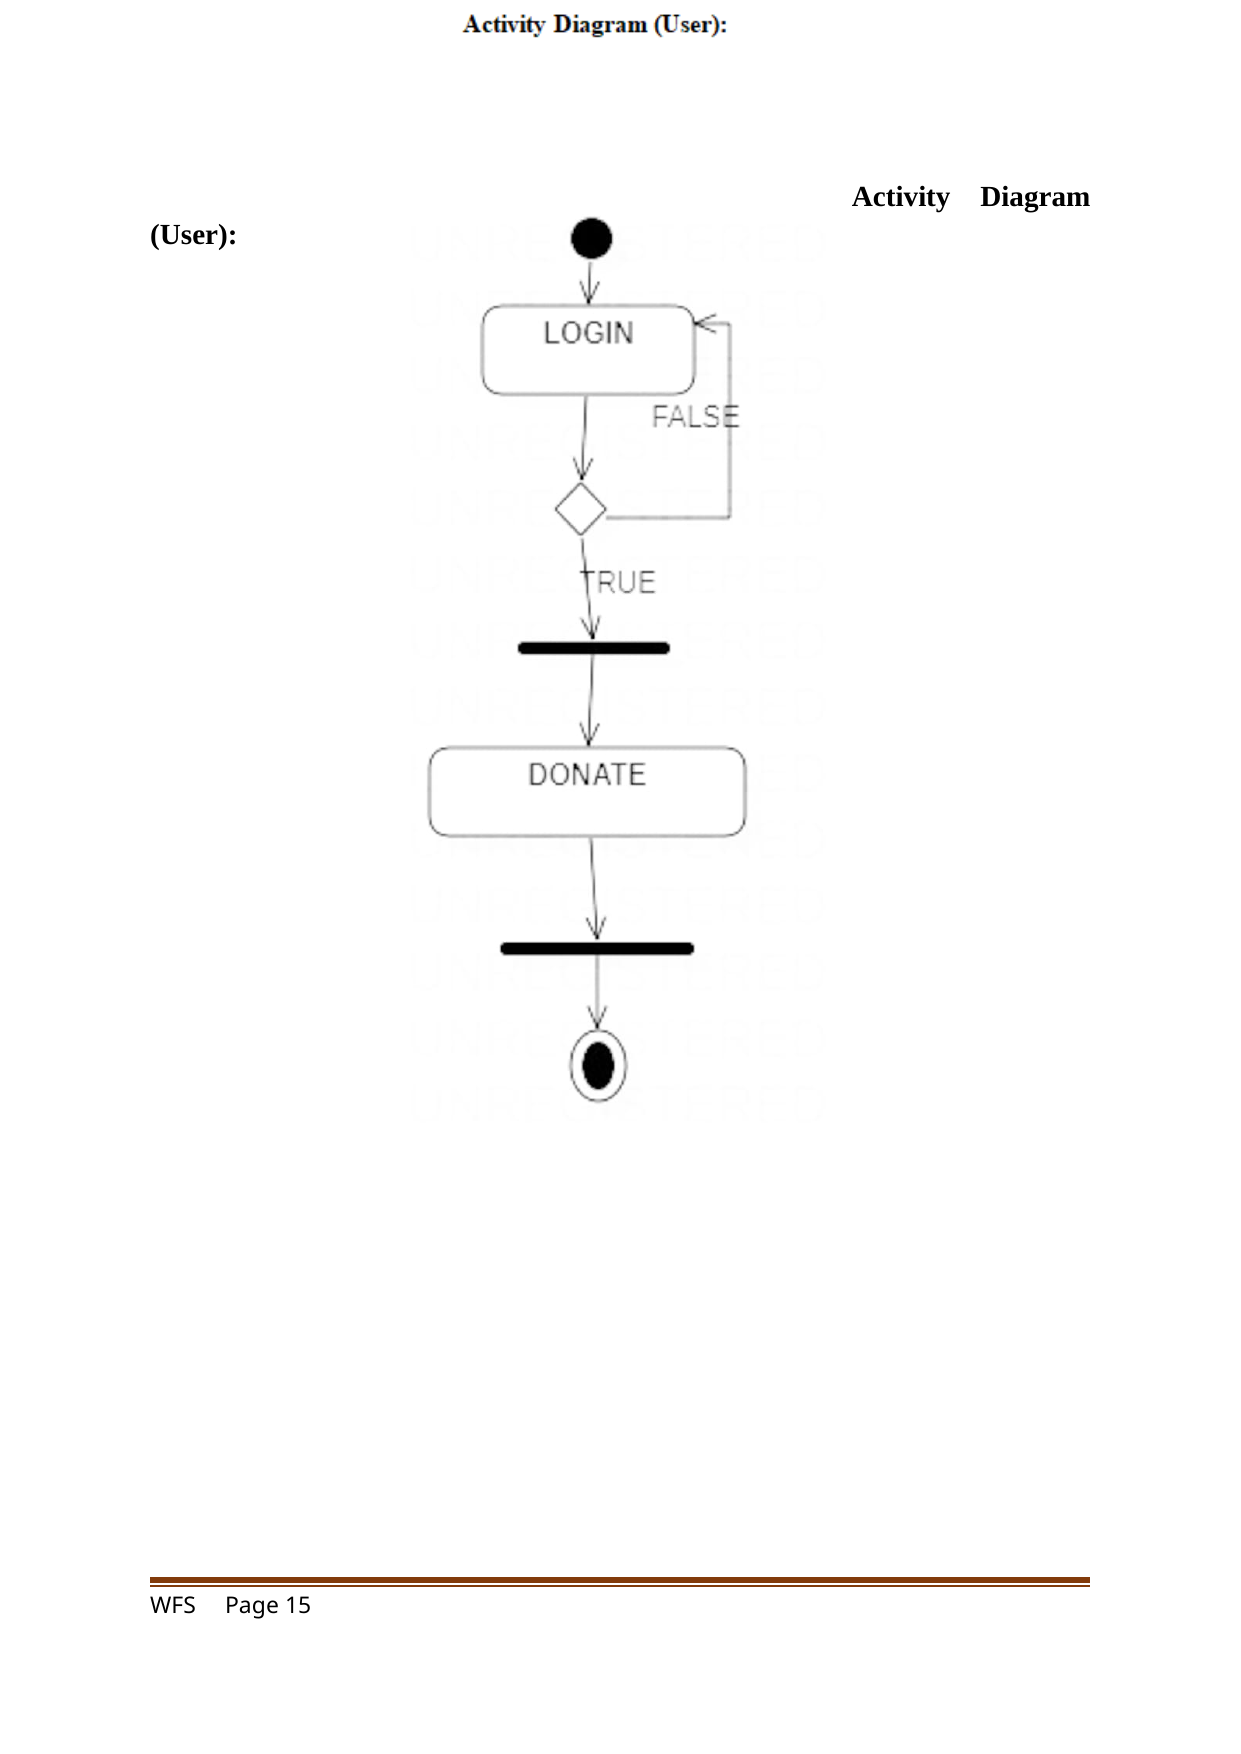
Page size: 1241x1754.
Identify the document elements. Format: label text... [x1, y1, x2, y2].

picture [446, 0, 837, 74]
picture [407, 196, 833, 1189]
text Activity Diagram (User): [150, 179, 1090, 251]
